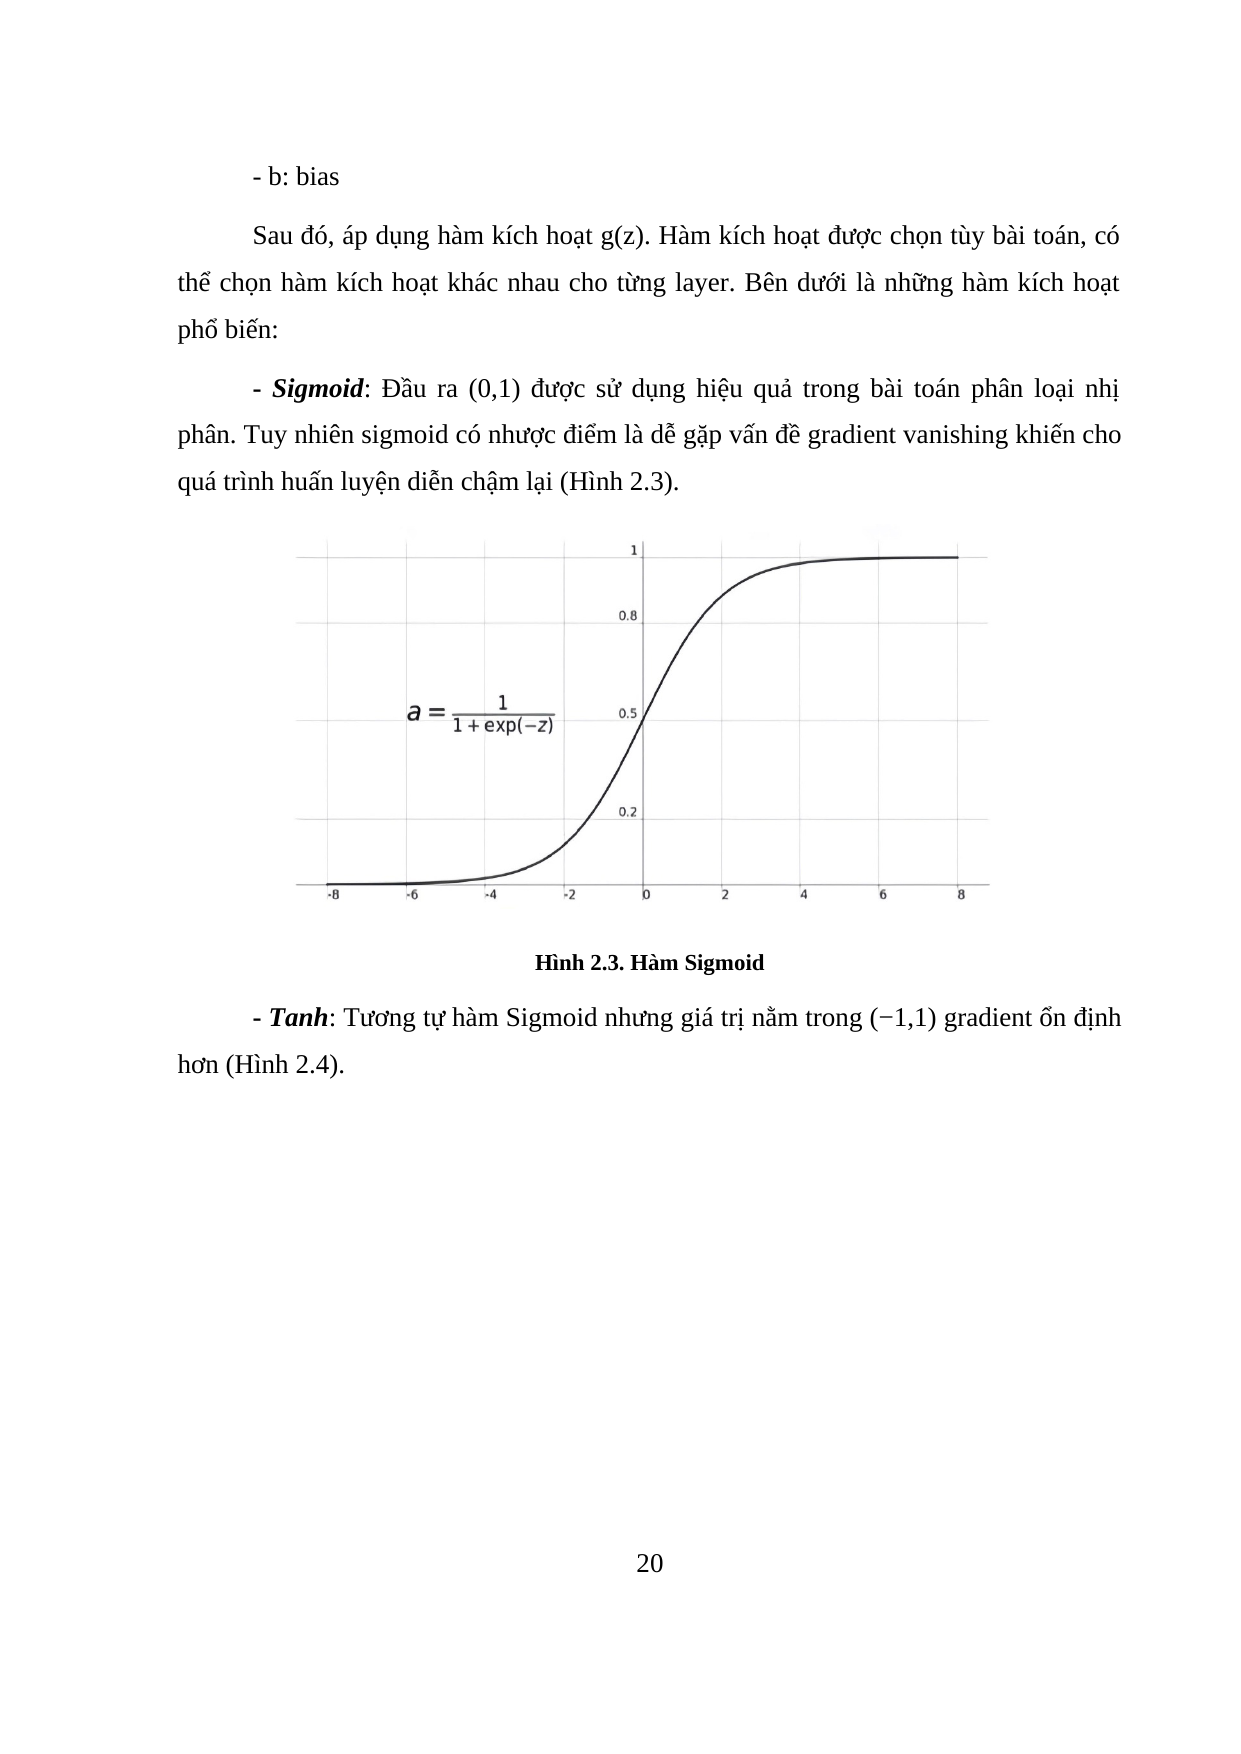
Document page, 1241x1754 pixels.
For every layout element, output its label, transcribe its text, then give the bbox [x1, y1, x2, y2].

text Hình 2.3. Hàm Sigmoid [177, 949, 1122, 975]
text - b: bias [177, 160, 1122, 191]
picture [272, 524, 1027, 909]
text Sau đó, áp dụng hàm kích hoạt g(z). Hàm kích hoạt được chọn tùy bài toán, có thể chọn hàm kích hoạt khác nhau cho từng layer. Bên dưới là những hàm kích hoạt phổ biến: [177, 219, 1122, 344]
text - Sigmoid: Đầu ra (0,1) được sử dụng hiệu quả trong bài toán phân loại nhị phân. Tuy nhiên sigmoid có nhược điểm là dễ gặp vấn đề gradient vanishing khiến cho quá trình huấn luyện diễn chậm lại (Hình 2.3). [177, 372, 1122, 496]
text - Tanh: Tương tự hàm Sigmoid nhưng giá trị nằm trong (−1,1) gradient ổn định hơn (Hình 2.4). [177, 1001, 1122, 1079]
